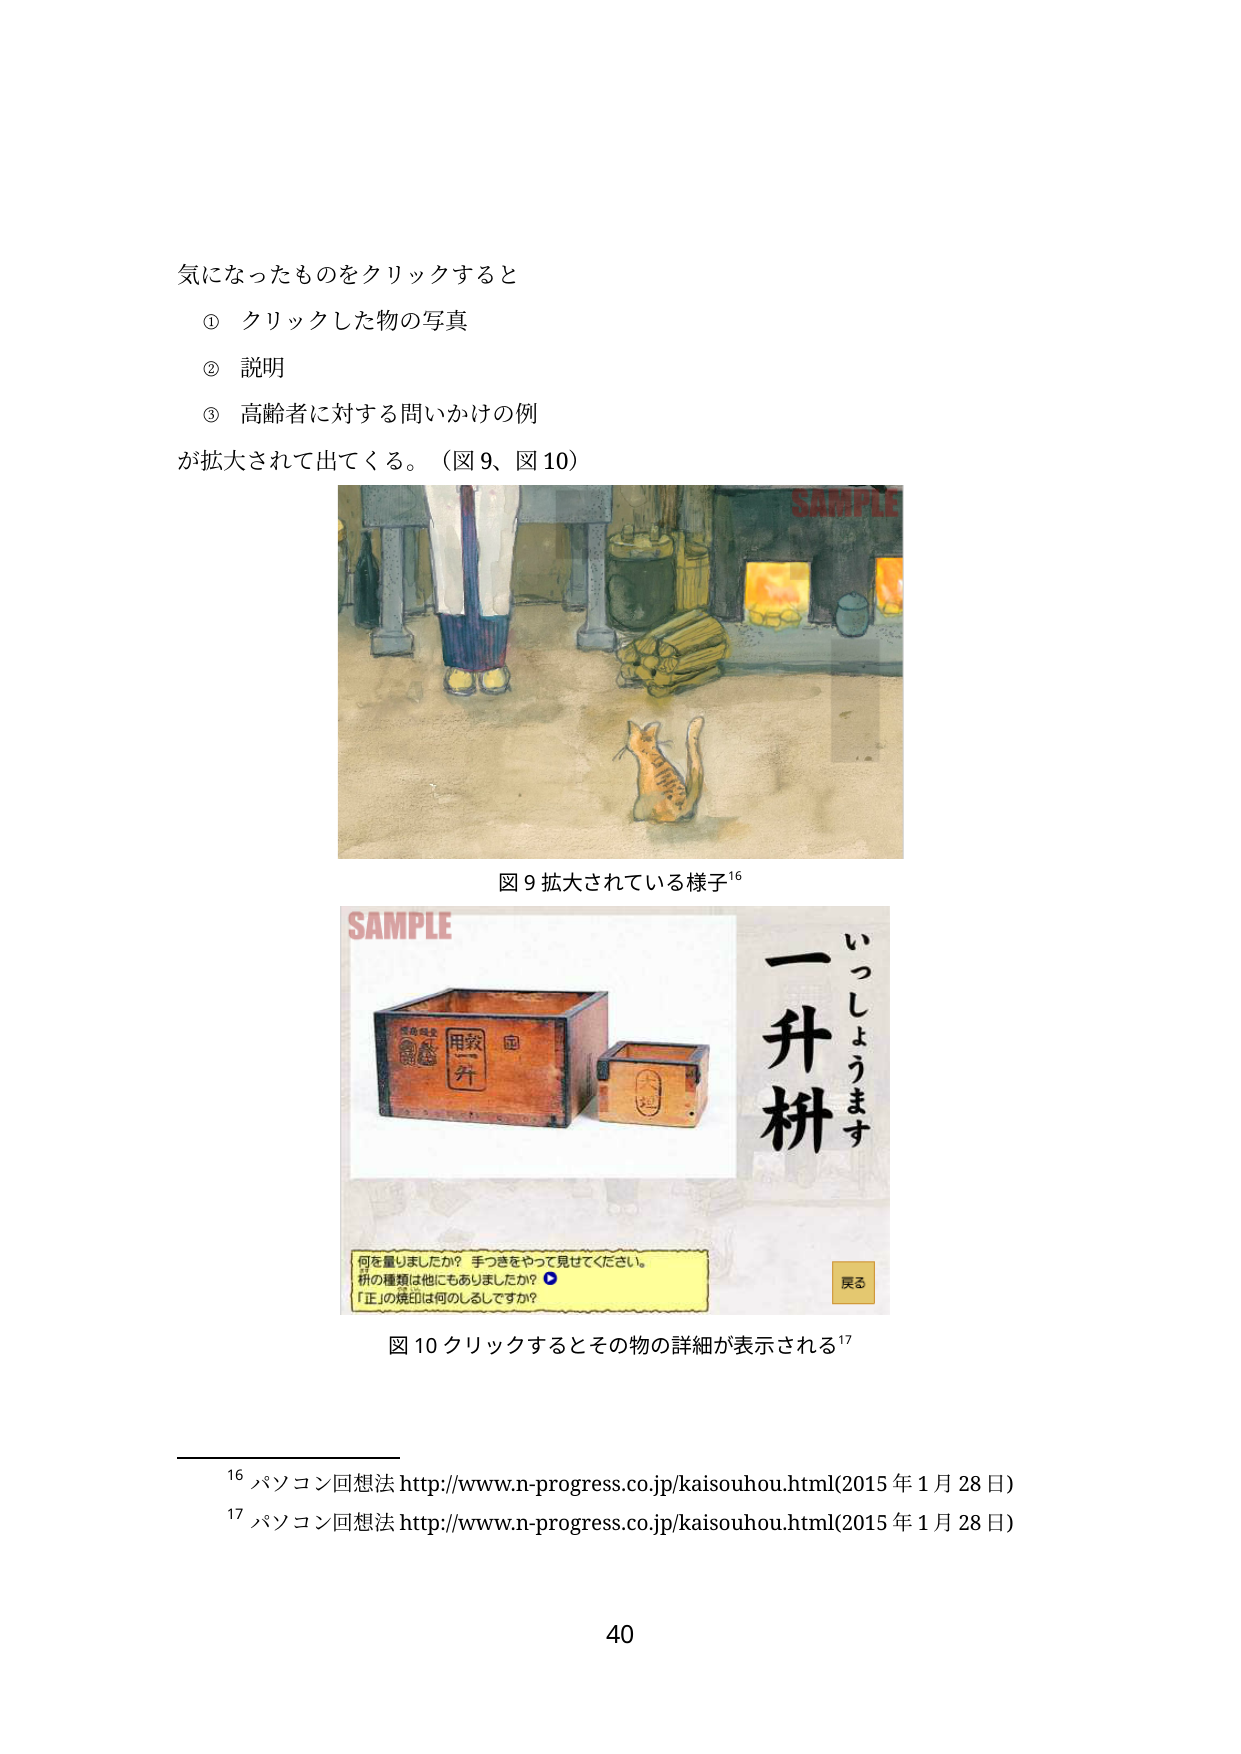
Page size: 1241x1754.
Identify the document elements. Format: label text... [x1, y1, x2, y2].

text が拡大されて出てくる。（図9、図10） [177, 439, 1063, 481]
list クリックした物の写真 [202, 299, 1063, 341]
text 図10 クリックするとその物の詳細が表示される [177, 1324, 1063, 1366]
list 説明 [202, 346, 1063, 387]
text 図9 拡大されている様子 [177, 860, 1063, 902]
picture [337, 906, 890, 1315]
list 高齢者に対する問いかけの例 [202, 392, 1063, 434]
picture [337, 485, 905, 859]
text 気になったものをクリックすると [177, 253, 1063, 294]
